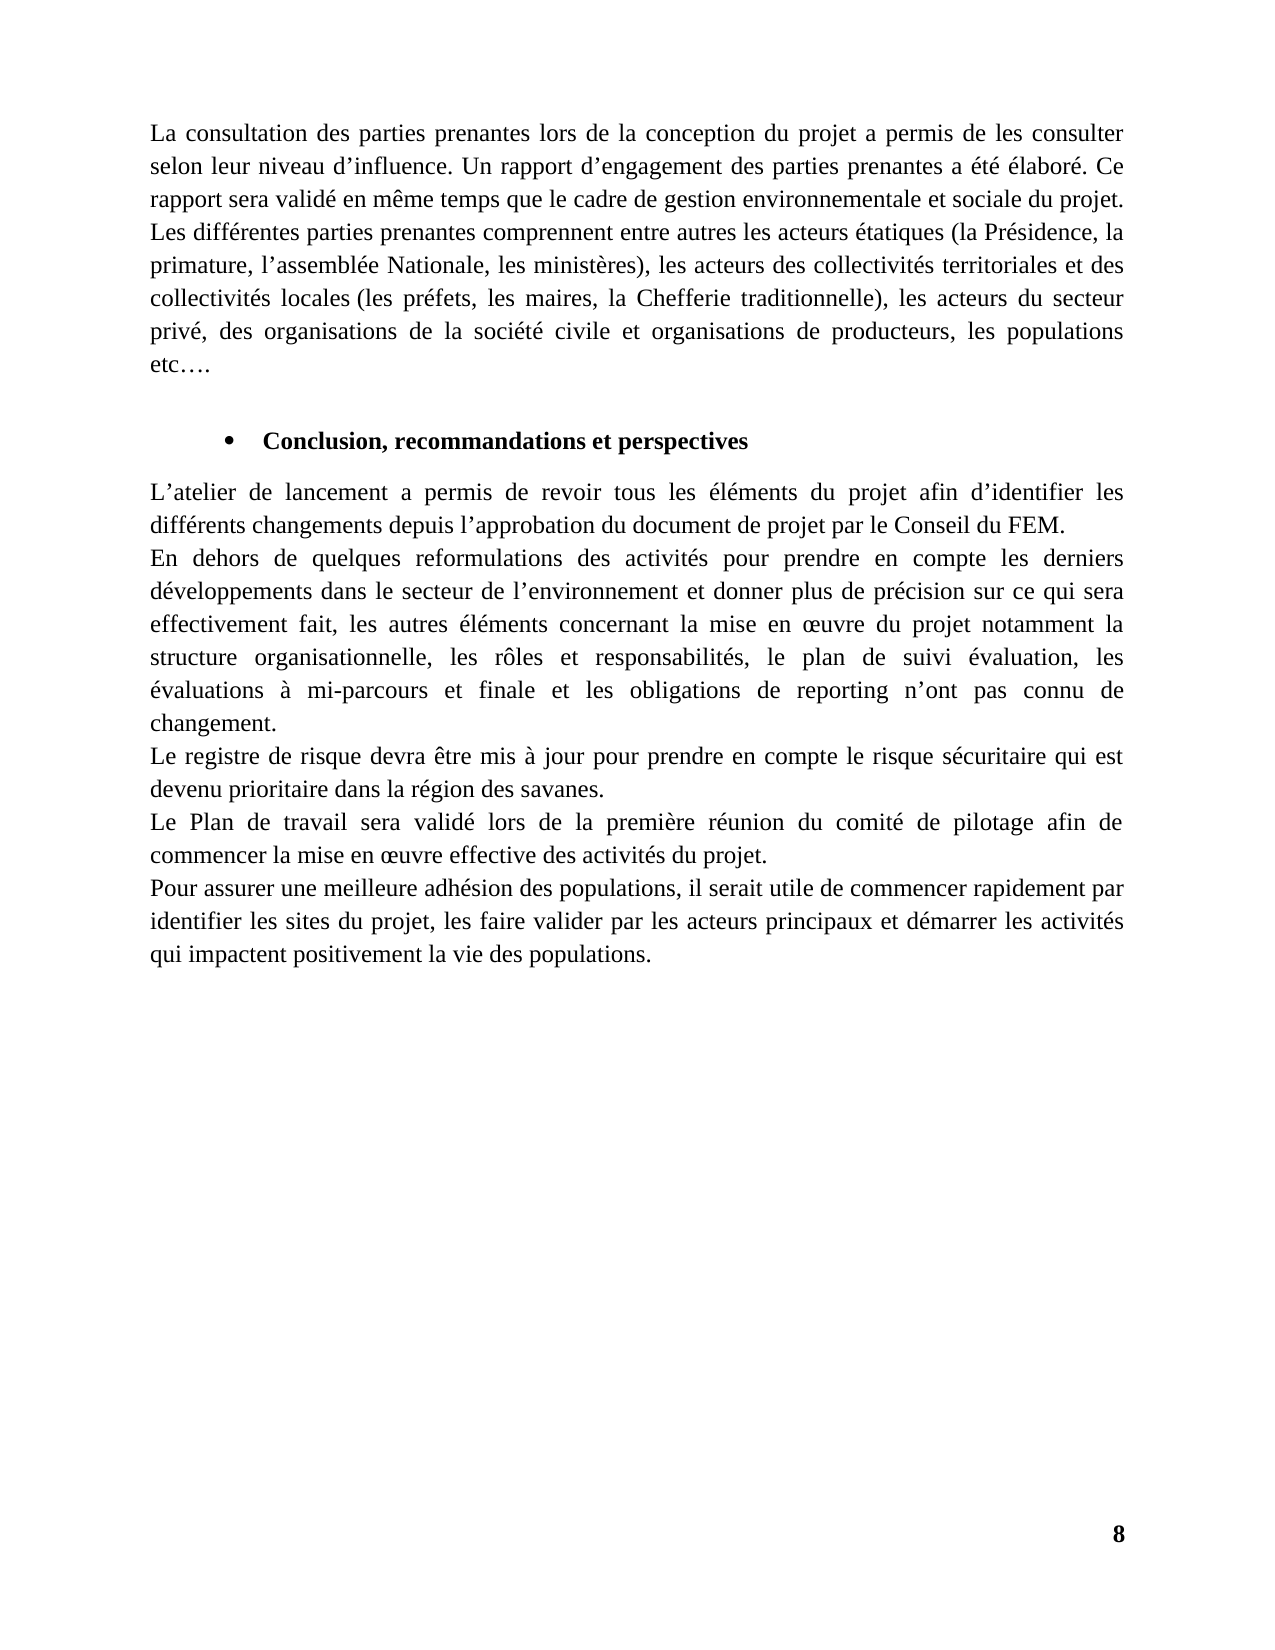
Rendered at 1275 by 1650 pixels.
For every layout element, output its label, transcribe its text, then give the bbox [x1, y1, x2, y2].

text En dehors de quelques reformulations des activités pour prendre en compte les derniers développements dans le secteur de l’environnement et donner plus de précision sur ce qui sera effectivement fait, les autres éléments concernant la mise en œuvre du projet notamment la structure organisationnelle, les rôles et responsabilités, le plan de suivi évaluation, les évaluations à mi-parcours et finale et les obligations de reporting n’ont pas connu de changement. [150, 543, 1125, 737]
text Le registre de risque devra être mis à jour pour prendre en compte le risque sécuritaire qui est devenu prioritaire dans la région des savanes. [150, 741, 1125, 803]
text La consultation des parties prenantes lors de la conception du projet a permis de les consulter selon leur niveau d’influence. Un rapport d’engagement des parties prenantes a été élaboré. Ce rapport sera validé en même temps que le cadre de gestion environnementale et sociale du projet. Les différentes parties prenantes comprennent entre autres les acteurs étatiques (la Présidence, la primature, l’assemblée Nationale, les ministères), les acteurs des collectivités territoriales et des collectivités locales (les préfets, les maires, la Chefferie traditionnelle), les acteurs du secteur privé, des organisations de la société civile et organisations de producteurs, les populations etc…. [150, 118, 1125, 378]
subtitle Conclusion, recommandations et perspectives [225, 426, 1125, 455]
text Pour assurer une meilleure adhésion des populations, il serait utile de commencer rapidement par identifier les sites du projet, les faire valider par les acteurs principaux et démarrer les activités qui impactent positivement la vie des populations. [150, 873, 1125, 968]
text L’atelier de lancement a permis de revoir tous les éléments du projet afin d’identifier les différents changements depuis l’approbation du document de projet par le Conseil du FEM. [150, 477, 1125, 539]
text Le Plan de travail sera validé lors de la première réunion du comité de pilotage afin de commencer la mise en œuvre effective des activités du projet. [150, 807, 1125, 869]
